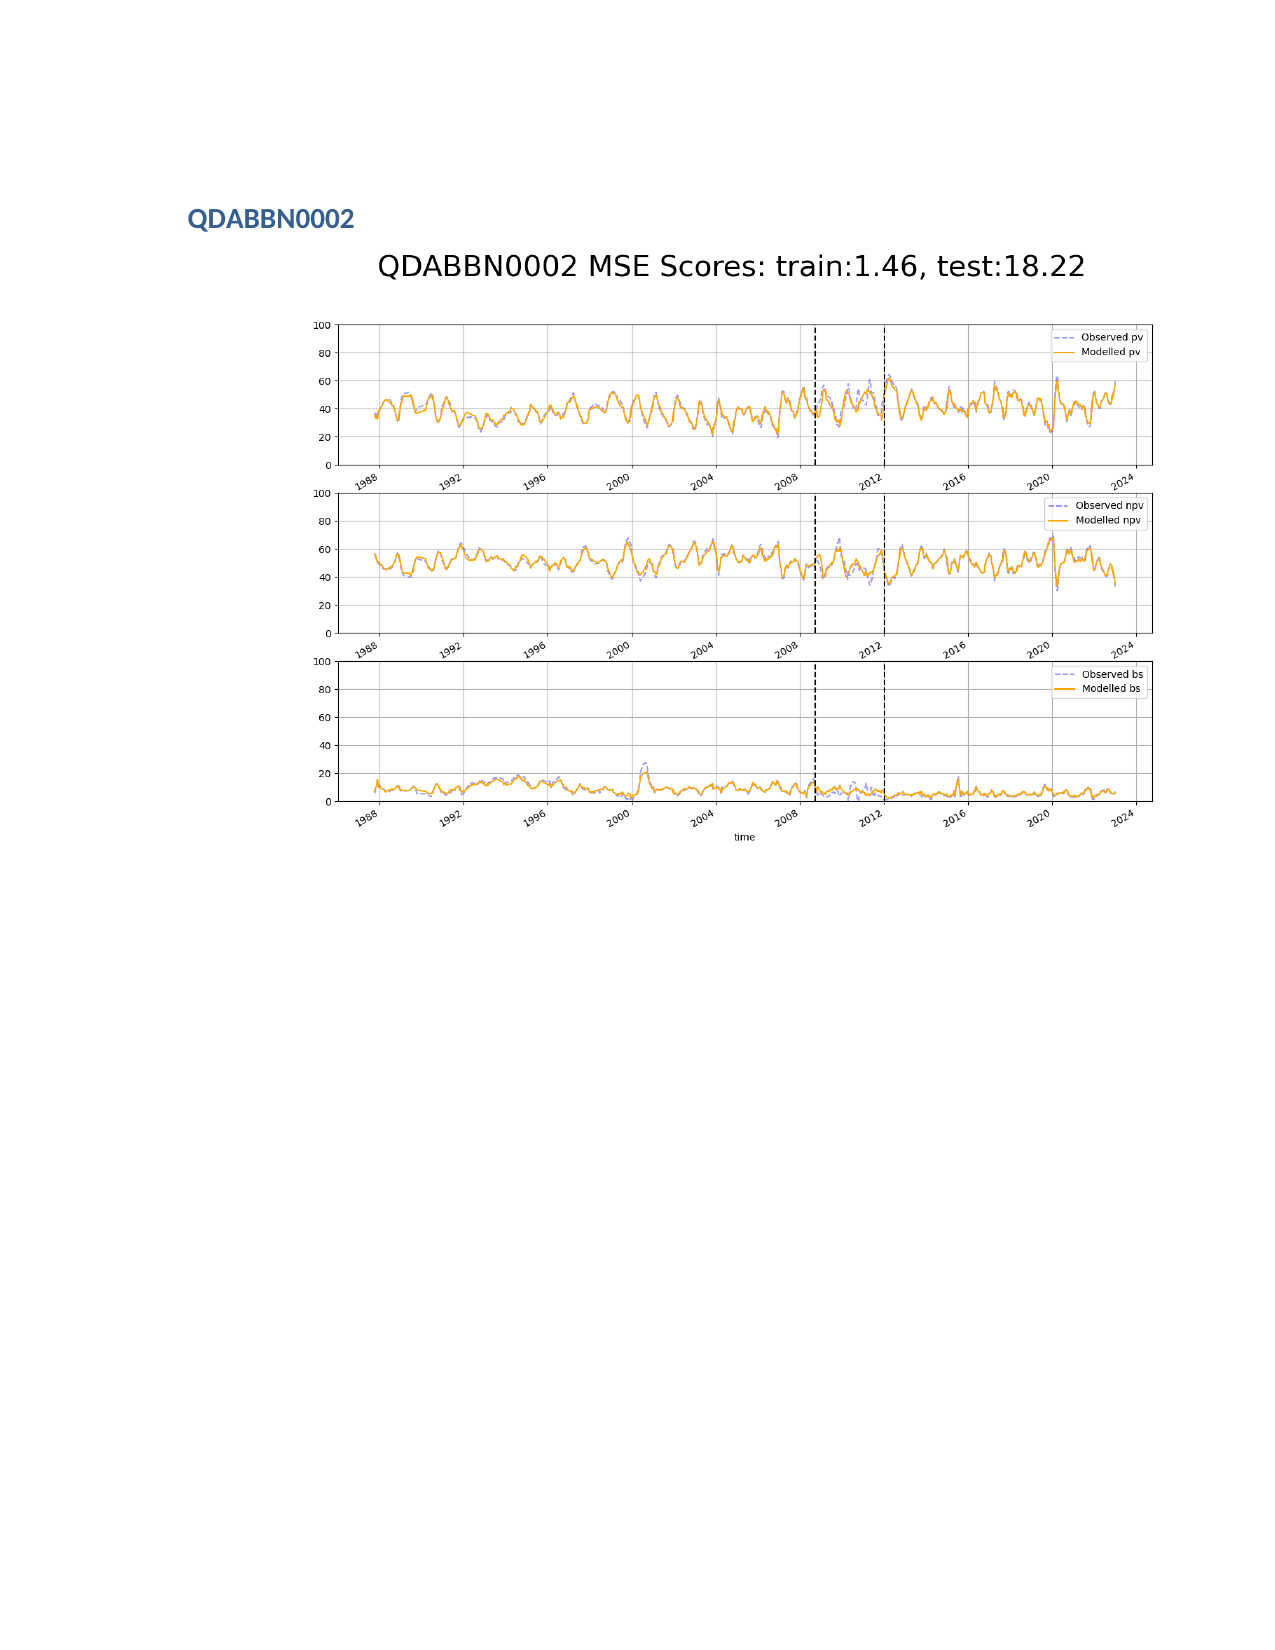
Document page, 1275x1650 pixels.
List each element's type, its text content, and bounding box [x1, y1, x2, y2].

picture [206, 241, 1257, 941]
subtitle QDABBN0002 [187, 200, 1087, 236]
